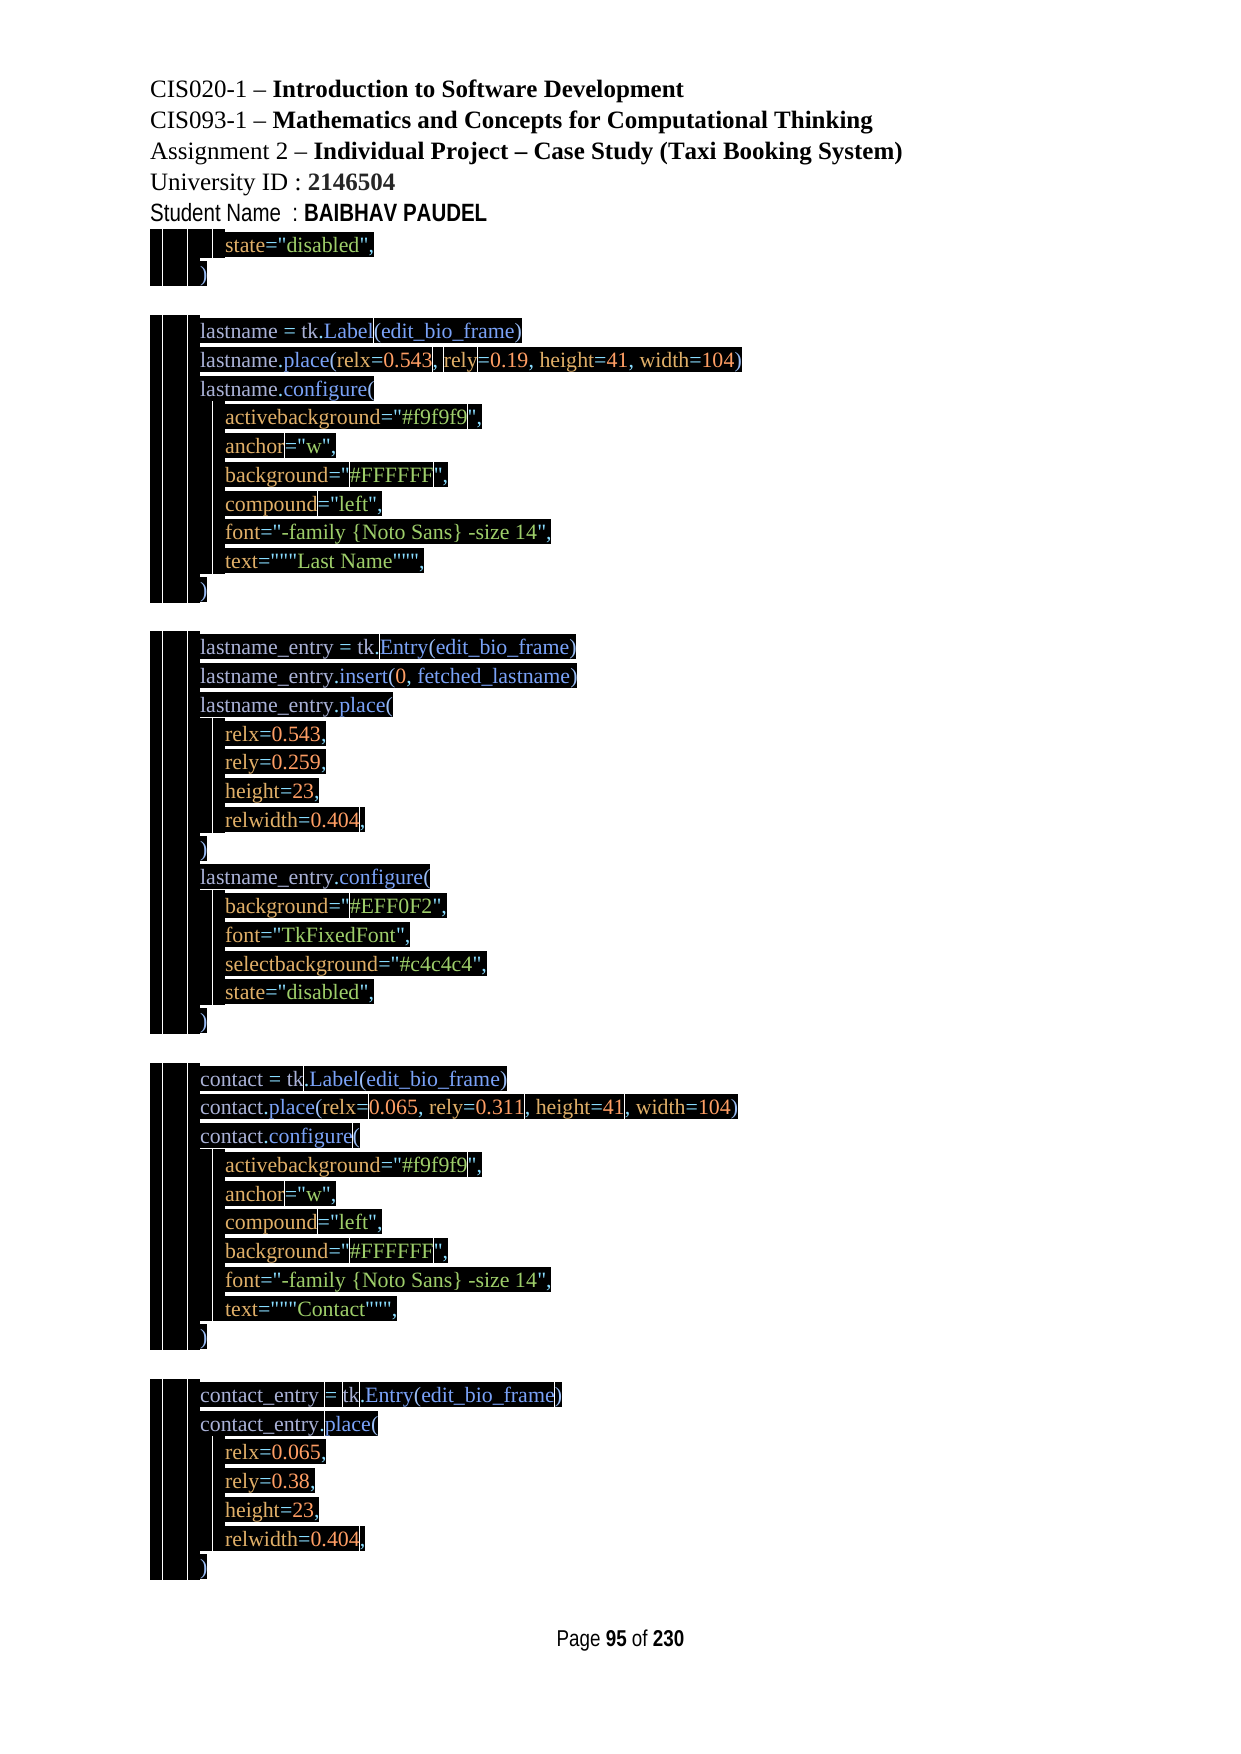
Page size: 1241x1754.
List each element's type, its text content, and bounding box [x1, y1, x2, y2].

text lastname = tk.Label(edit_bio_frame) [200, 315, 1090, 344]
text lastname_entry.insert(0, fetched_lastname) [200, 660, 1090, 689]
text state="disabled", [225, 229, 1090, 258]
text ) [200, 1551, 1090, 1580]
text compound="left", [225, 488, 1090, 516]
text lastname_entry.configure( [200, 861, 1090, 890]
text ) [200, 833, 1090, 861]
text height=23, [225, 775, 1090, 804]
text contact.configure( [200, 1120, 1090, 1149]
text ) [200, 258, 1090, 286]
text contact_entry.place( [200, 1408, 1090, 1436]
text text="""Last Name""", [225, 545, 1090, 574]
text state="disabled", [225, 976, 1090, 1005]
text lastname_entry.place( [200, 689, 1090, 718]
text contact = tk.Label(edit_bio_frame) [200, 1063, 1090, 1091]
text background="#FFFFFF", [225, 459, 1090, 488]
text height=23, [225, 1494, 1090, 1523]
text font="TkFixedFont", [225, 919, 1090, 948]
text font="-family {Noto Sans} -size 14", [225, 516, 1090, 545]
text background="#EFF0F2", [225, 890, 1090, 919]
text text="""Contact""", [225, 1293, 1090, 1321]
text lastname.configure( [200, 373, 1090, 401]
text relx=0.543, [225, 718, 1090, 746]
text background="#FFFFFF", [225, 1235, 1090, 1264]
text activebackground="#f9f9f9", [225, 401, 1090, 430]
text contact_entry = tk.Entry(edit_bio_frame) [200, 1379, 1090, 1408]
text anchor="w", [225, 430, 1090, 459]
text activebackground="#f9f9f9", [225, 1149, 1090, 1178]
text compound="left", [225, 1206, 1090, 1235]
text selectbackground="#c4c4c4", [225, 948, 1090, 976]
text relx=0.065, [225, 1436, 1090, 1465]
text lastname_entry = tk.Entry(edit_bio_frame) [200, 631, 1090, 660]
text relwidth=0.404, [225, 1523, 1090, 1551]
text contact.place(relx=0.065, rely=0.311, height=41, width=104) [200, 1091, 1090, 1120]
text ) [200, 1005, 1090, 1034]
text ) [200, 574, 1090, 603]
text ) [200, 1321, 1090, 1350]
text anchor="w", [225, 1178, 1090, 1206]
text rely=0.38, [225, 1465, 1090, 1494]
text rely=0.259, [225, 746, 1090, 775]
text relwidth=0.404, [225, 804, 1090, 833]
text lastname.place(relx=0.543, rely=0.19, height=41, width=104) [200, 344, 1090, 373]
text font="-family {Noto Sans} -size 14", [225, 1264, 1090, 1293]
